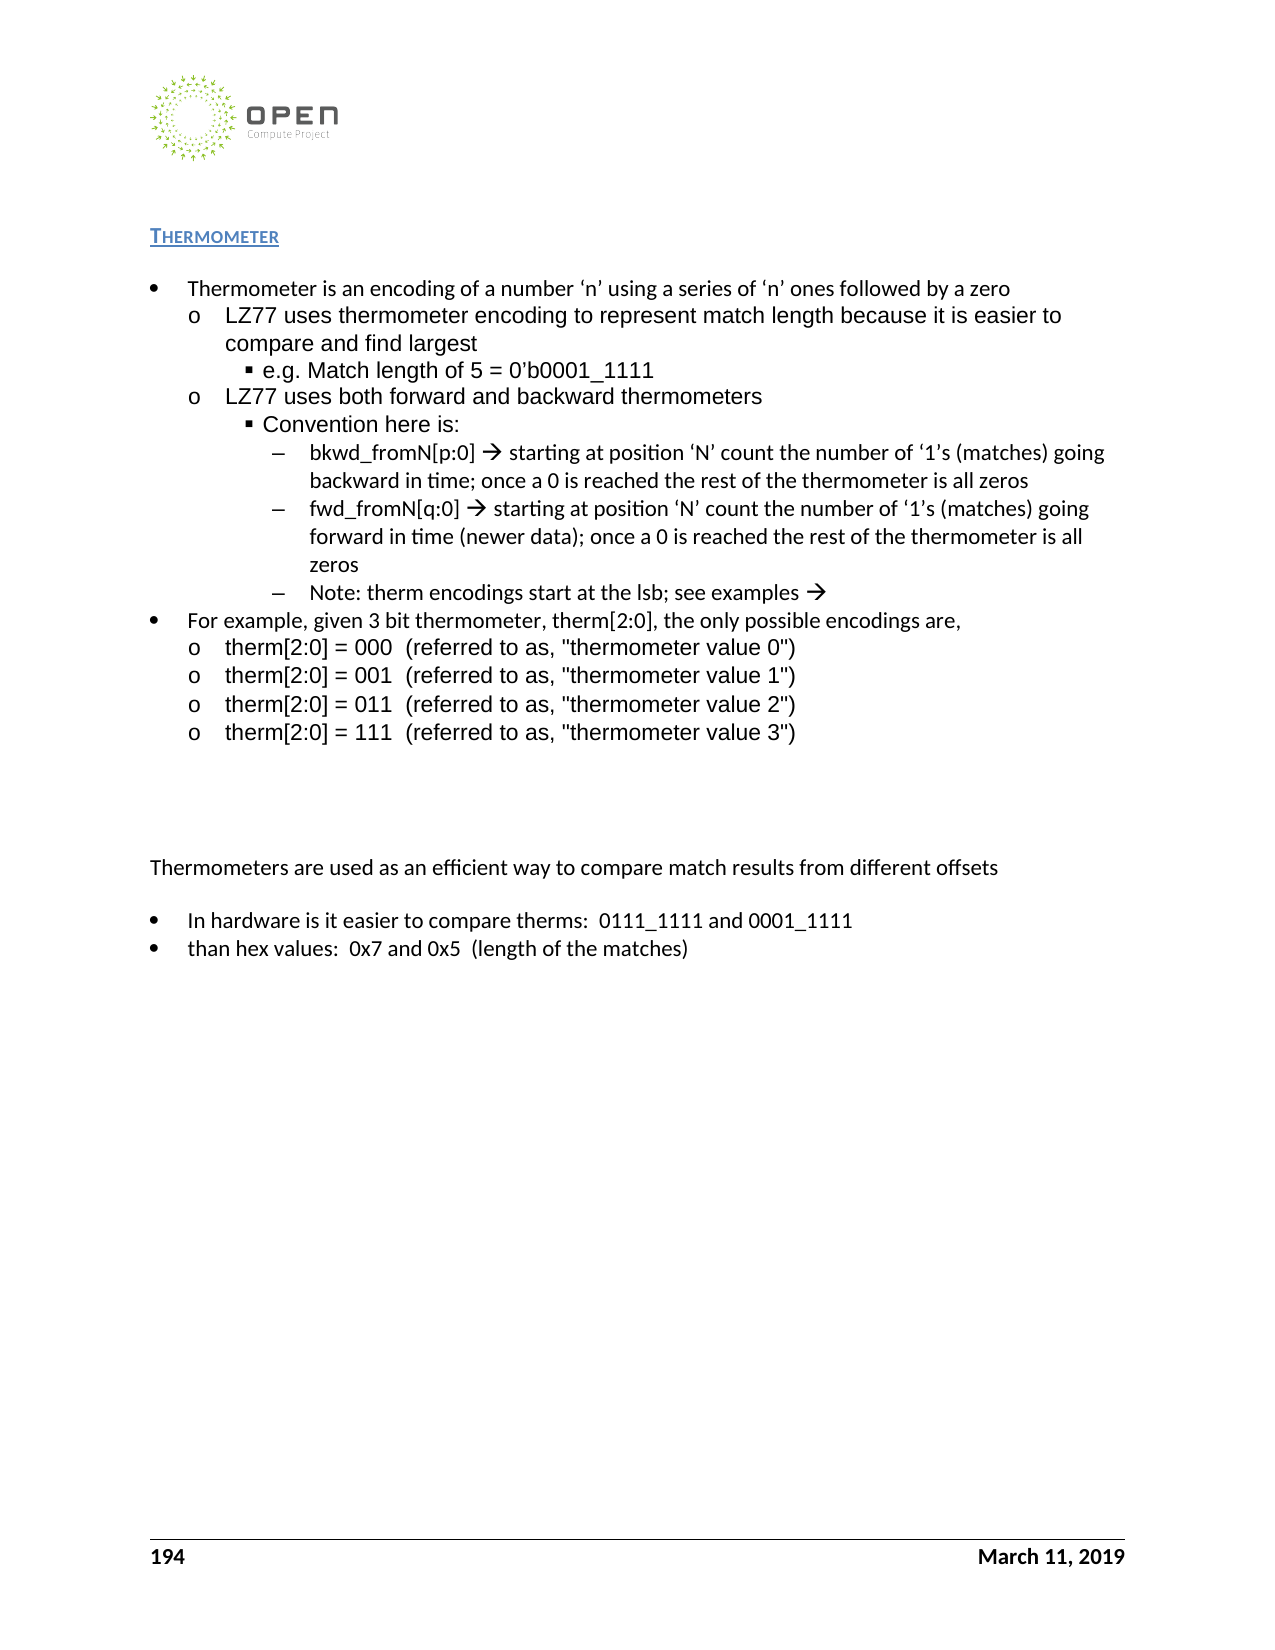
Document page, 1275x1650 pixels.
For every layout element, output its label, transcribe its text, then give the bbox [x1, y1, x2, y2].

list fwd_fromN[q:0] starting at position ‘N’ count the number of ‘1’s (matches) going forward in time (newer data); once a 0 is reached the rest of the thermometer is all zeros [272, 494, 1125, 578]
picture [150, 75, 338, 168]
text Convention here is: [244, 411, 1125, 438]
list bkwd_fromN[p:0] starting at position ‘N’ count the number of ‘1’s (matches) going backward in time; once a 0 is reached the rest of the thermometer is all zeros [272, 438, 1125, 494]
list therm[2:0] = 111 (referred to as, "thermometer value 3") [187, 719, 1125, 747]
list than hex values: 0x7 and 0x5 (length of the matches) [150, 934, 1125, 962]
list Note: therm encodings start at the lsb; see examples [272, 578, 1125, 606]
list LZ77 uses both forward and backward thermometers [187, 383, 1125, 411]
text e.g. Match length of 5 = 0’b0001_1111 [244, 357, 1125, 383]
list In hardware is it easier to compare therms: 0111_1111 and 0001_1111 [150, 906, 1125, 934]
text Thermometers are used as an efficient way to compare match results from different offsets [150, 853, 1125, 881]
list For example, given 3 bit thermometer, therm[2:0], the only possible encodings are, [150, 606, 1125, 634]
list therm[2:0] = 011 (referred to as, "thermometer value 2") [187, 691, 1125, 719]
list therm[2:0] = 001 (referred to as, "thermometer value 1") [187, 662, 1125, 691]
text Thermometer [150, 221, 1125, 249]
list LZ77 uses thermometer encoding to represent match length because it is easier to compare and find largest [187, 302, 1125, 357]
list therm[2:0] = 000 (referred to as, "thermometer value 0") [187, 634, 1125, 662]
list Thermometer is an encoding of a number ‘n’ using a series of ‘n’ ones followed by a zero [150, 274, 1125, 302]
